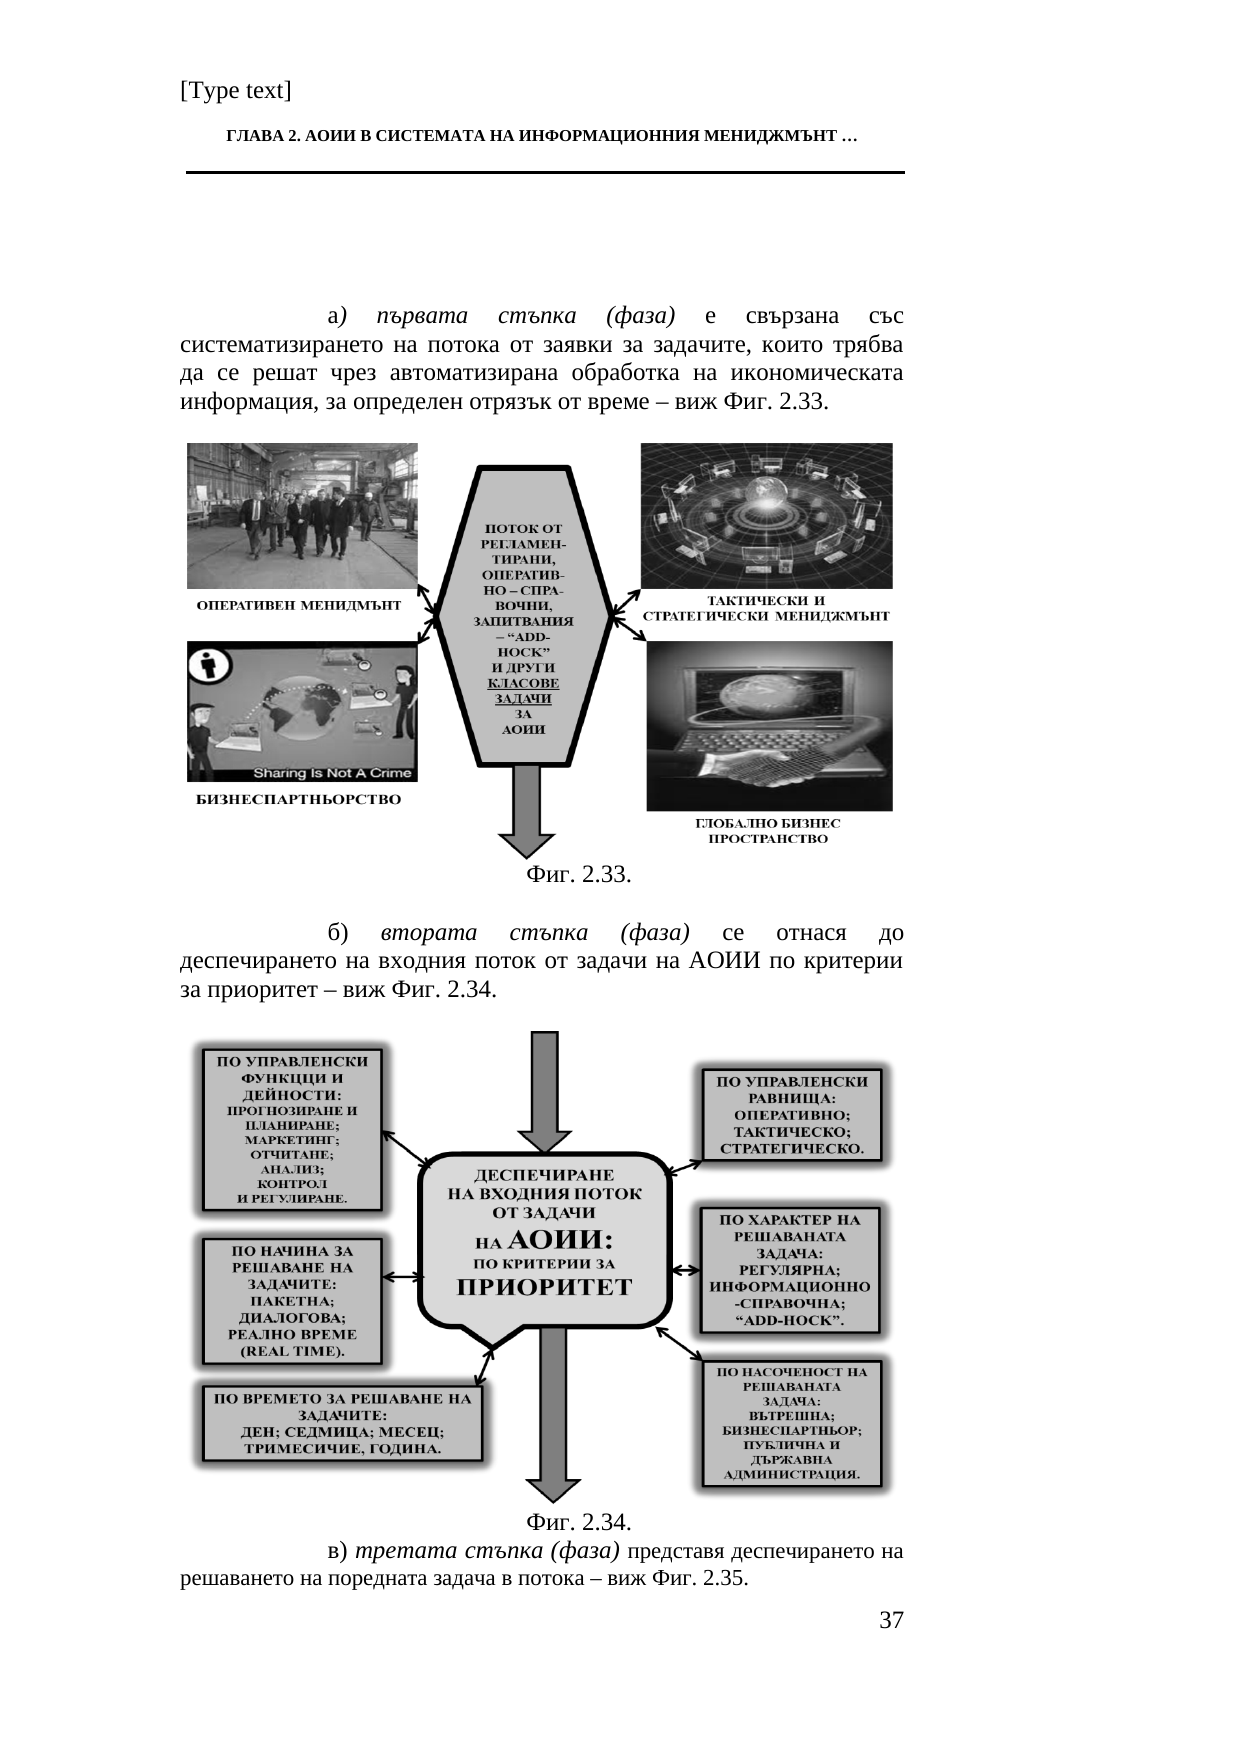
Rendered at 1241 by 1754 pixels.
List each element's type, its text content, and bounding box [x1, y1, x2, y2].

text Фиг. 2.33. [180, 859, 904, 888]
text а) първата стъпка (фаза) е свързана със систематизирането на потока от заявки за задачите, които трябва да се решат чрез автоматизирана обработка на икономическата информация, за определен отрязък от време – виж Фиг. 2.33. [180, 300, 904, 415]
picture [180, 1031, 904, 1507]
picture [185, 443, 899, 860]
text б) втората стъпка (фаза) се отнася до деспечирането на входния поток от задачи на АОИИ по критерии за приоритет – виж Фиг. 2.34. [180, 917, 904, 1003]
text в) третата стъпка (фаза) представя деспечирането на решаването на поредната задача в потока – виж Фиг. 2.35. [180, 1536, 904, 1591]
text Фиг. 2.34. [180, 1507, 904, 1536]
